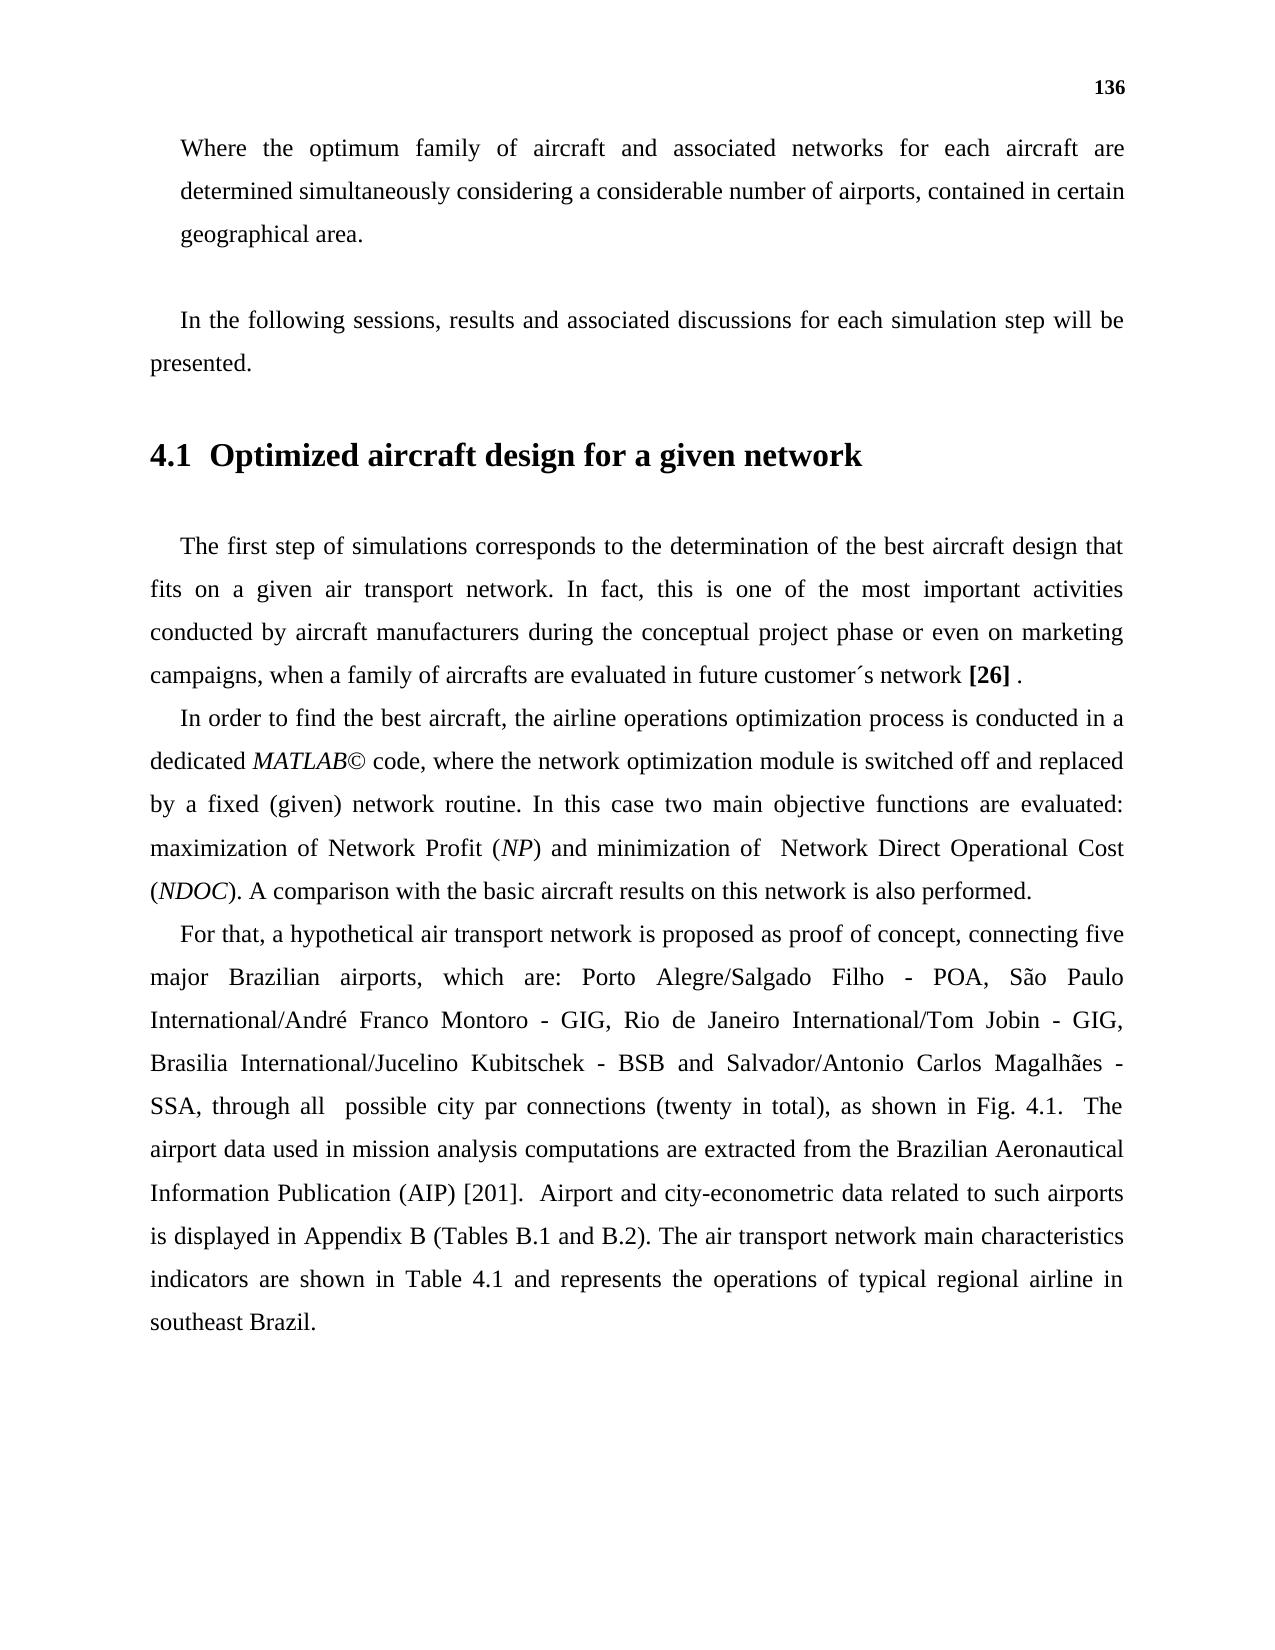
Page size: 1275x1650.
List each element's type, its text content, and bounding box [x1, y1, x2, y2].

text The first step of simulations corresponds to the determination of the best aircraft design that fits on a given air transport network. In fact, this is one of the most important activities conducted by aircraft manufacturers during the conceptual project phase or even on marketing campaigns, when a family of aircrafts are evaluated in future customer´s network . [150, 531, 1125, 689]
list Optimized aircraft design for a given network [150, 435, 1125, 473]
text In order to find the best aircraft, the airline operations optimization process is conducted in a dedicated MATLAB© code, where the network optimization module is switched off and replaced by a fixed (given) network routine. In this case two main objective functions are evaluated: maximization of Network Profit (NP) and minimization of Network Direct Operational Cost (NDOC). A comparison with the basic aircraft results on this network is also performed. [150, 703, 1125, 904]
text In the following sessions, results and associated discussions for each simulation step will be presented. [150, 305, 1125, 377]
text Where the optimum family of aircraft and associated networks for each aircraft are determined simultaneously considering a considerable number of airports, contained in certain geographical area. [180, 133, 1125, 248]
text For that, a hypothetical air transport network is proposed as proof of concept, connecting five major Brazilian airports, which are: Porto Alegre/Salgado Filho - POA, São Paulo International/André Franco Montoro - GIG, Rio de Janeiro International/Tom Jobin - GIG, Brasilia International/Jucelino Kubitschek - BSB and Salvador/Antonio Carlos Magalhães - SSA, through all possible city par connections (twenty in total), as shown in Fig. 4.1. The airport data used in mission analysis computations are extracted from the Brazilian Aeronautical Information Publication (AIP) [201]. Airport and city-econometric data related to such airports is displayed in Appendix B (Tables B.1 and B.2). The air transport network main characteristics indicators are shown in Table 4.1 and represents the operations of typical regional airline in southeast Brazil. [150, 919, 1125, 1336]
